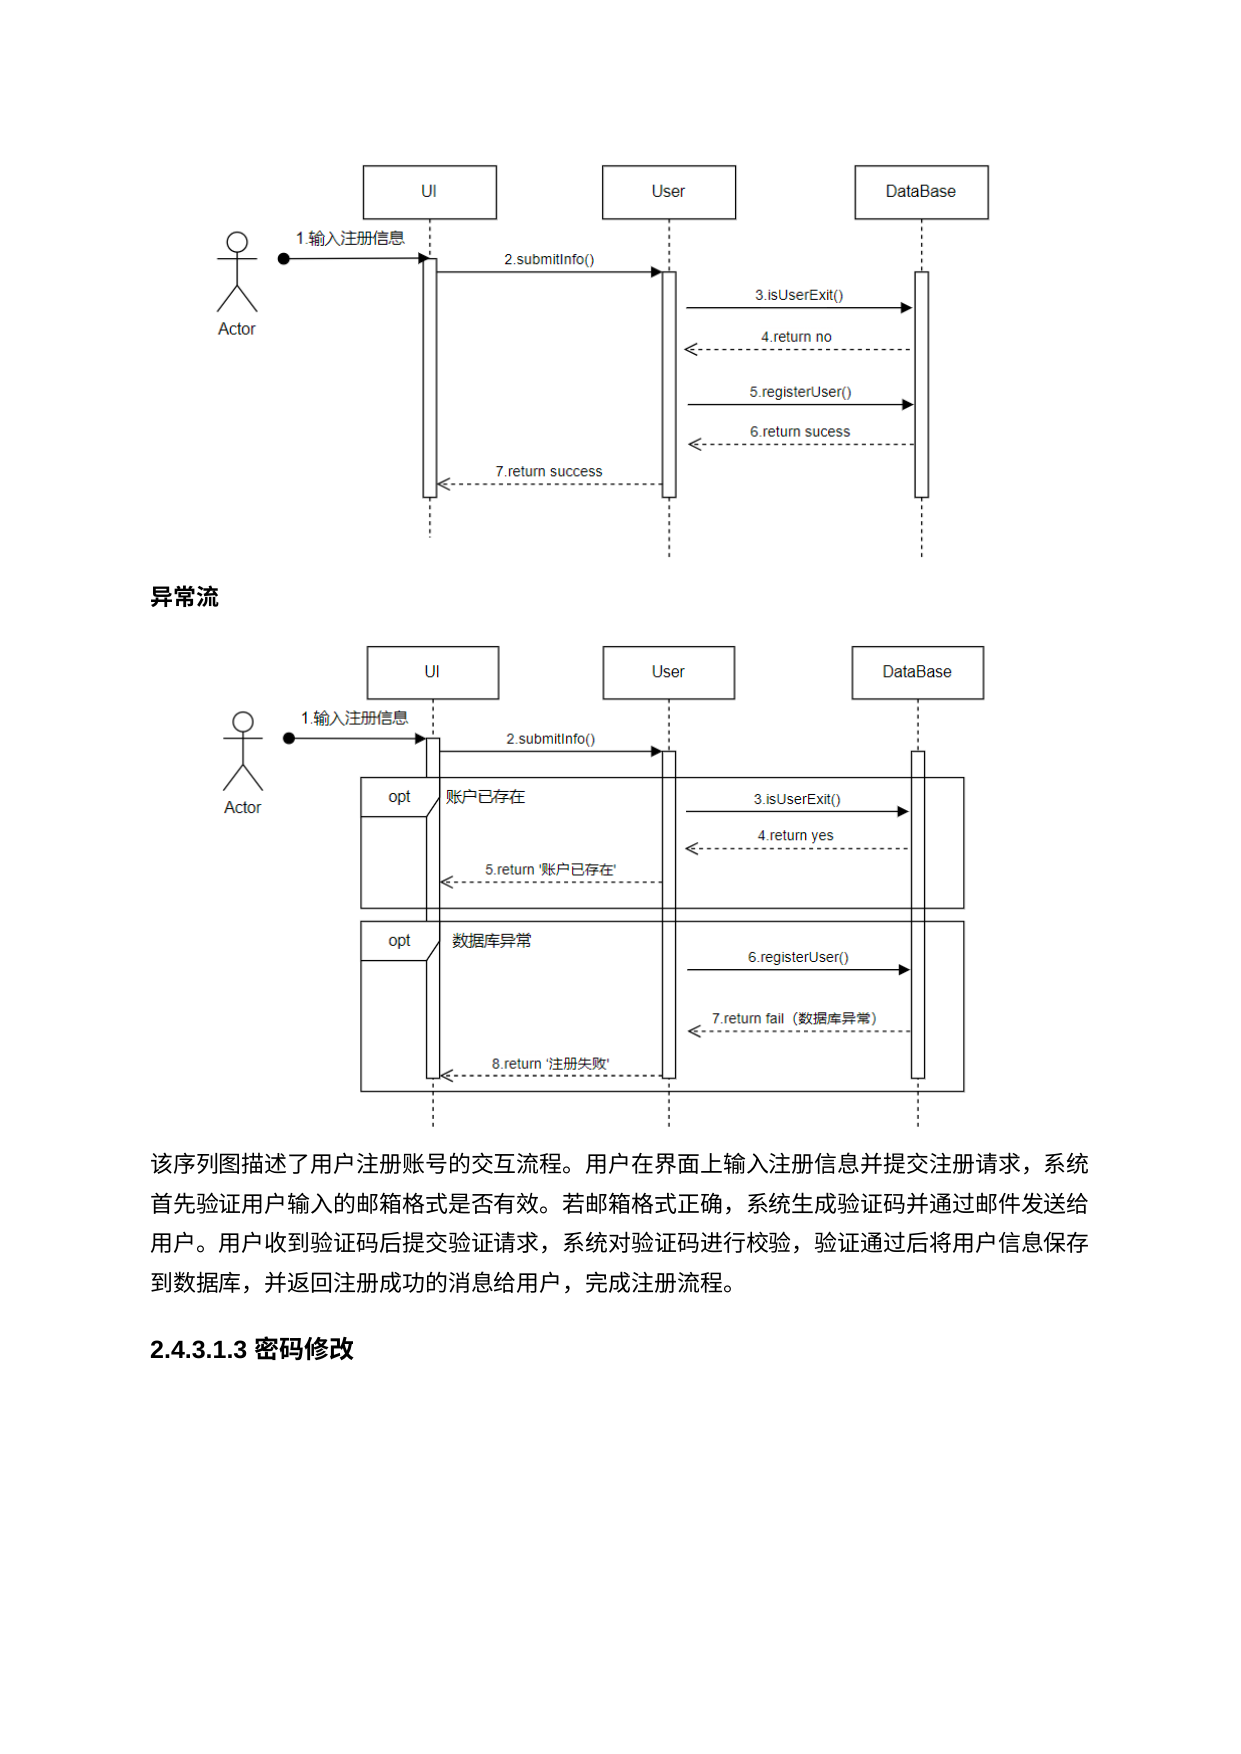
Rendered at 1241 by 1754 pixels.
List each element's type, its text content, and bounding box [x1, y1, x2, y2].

picture [188, 631, 1052, 1128]
picture [188, 150, 1052, 561]
text 异常流 [150, 579, 1090, 612]
text 该序列图描述了用户注册账号的交互流程。用户在界面上输入注册信息并提交注册请求，系统首先验证用户输入的邮箱格式是否有效。若邮箱格式正确，系统生成验证码并通过邮件发送给用户。用户收到验证码后提交验证请求，系统对验证码进行校验，验证通过后将用户信息保存到数据库，并返回注册成功的消息给用户，完成注册流程。 [150, 1146, 1090, 1298]
text 2.4.3.1.3 密码修改 [150, 1330, 1090, 1366]
